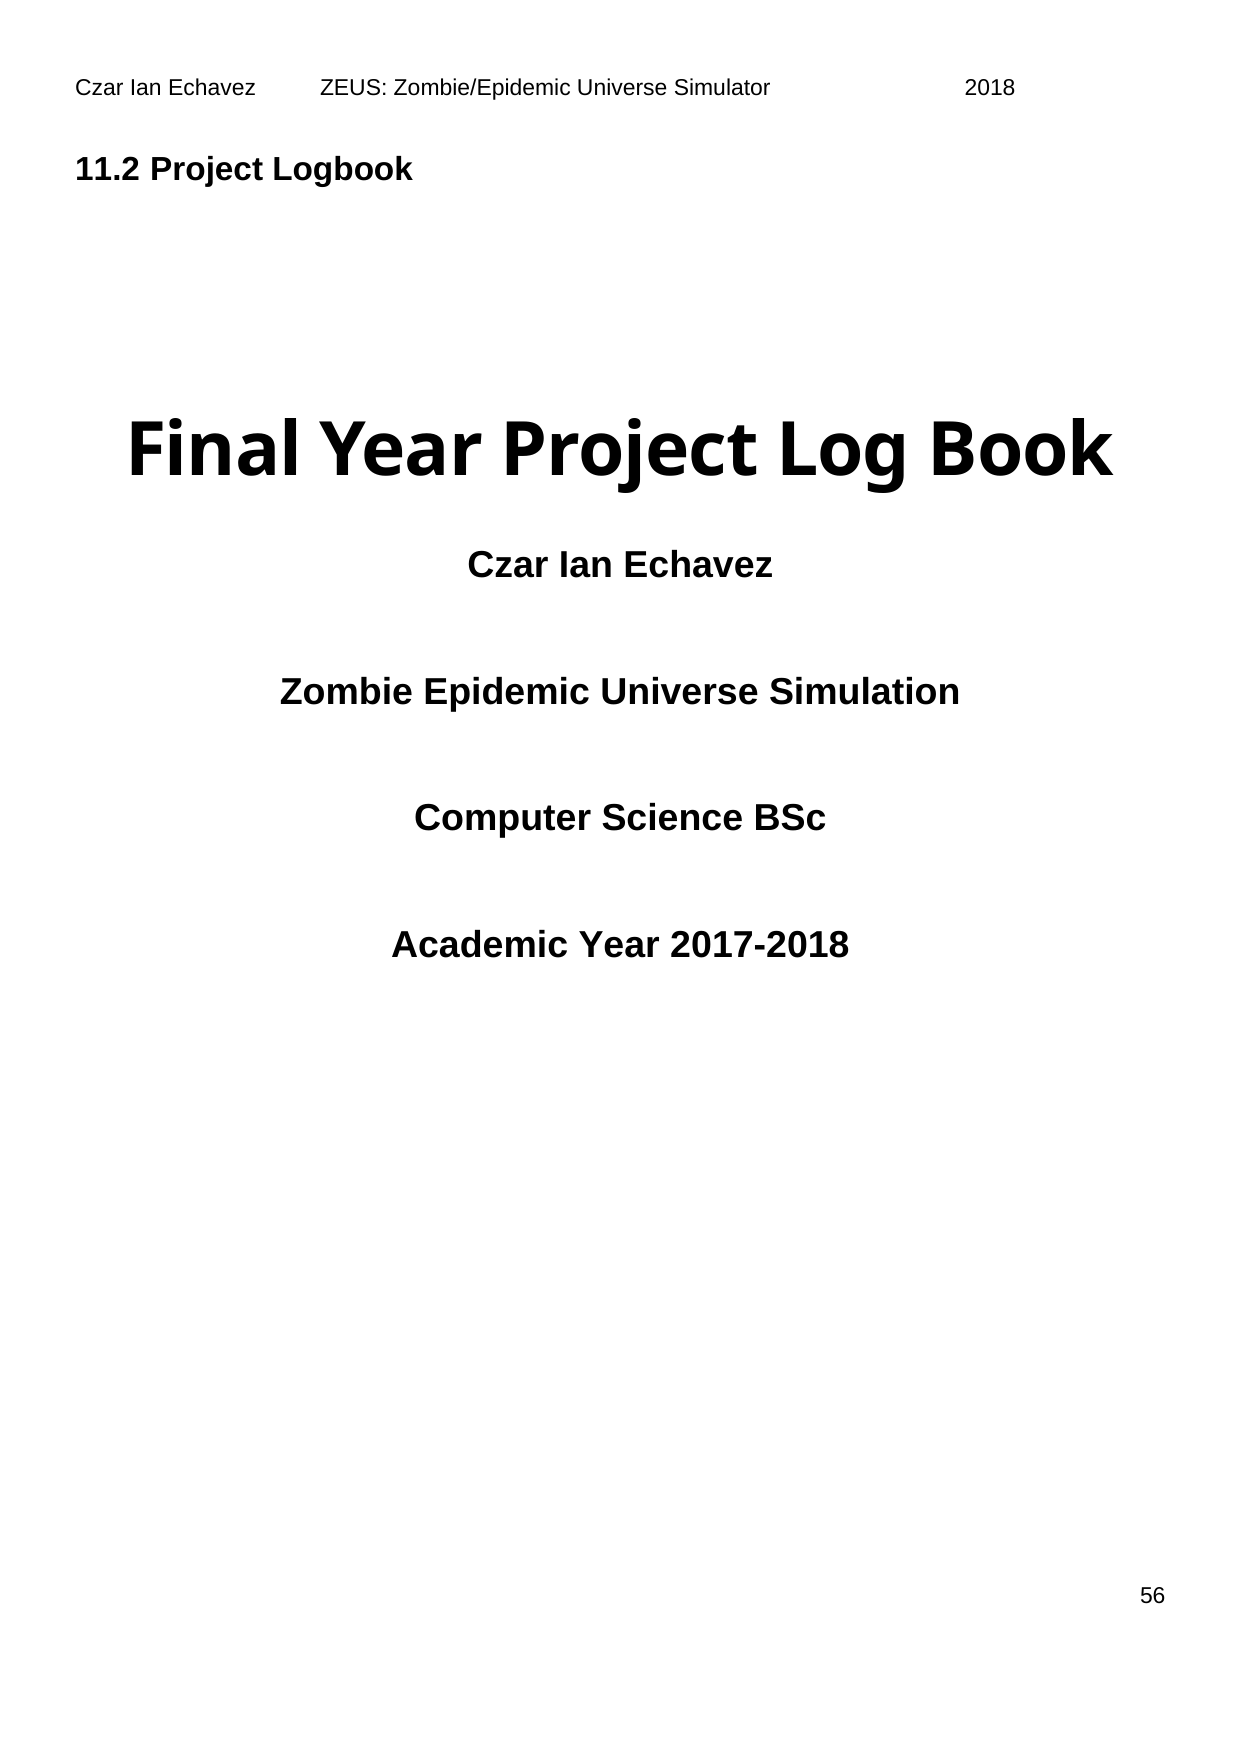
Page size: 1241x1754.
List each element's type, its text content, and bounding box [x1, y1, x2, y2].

text Computer Science BSc [75, 796, 1165, 839]
subtitle Project Logbook [75, 149, 1165, 188]
title Final Year Project Log Book [75, 395, 1165, 497]
text Academic Year 2017-2018 [75, 922, 1165, 965]
text Czar Ian Echavez [75, 543, 1165, 586]
text Zombie Epidemic Universe Simulation [75, 669, 1165, 712]
